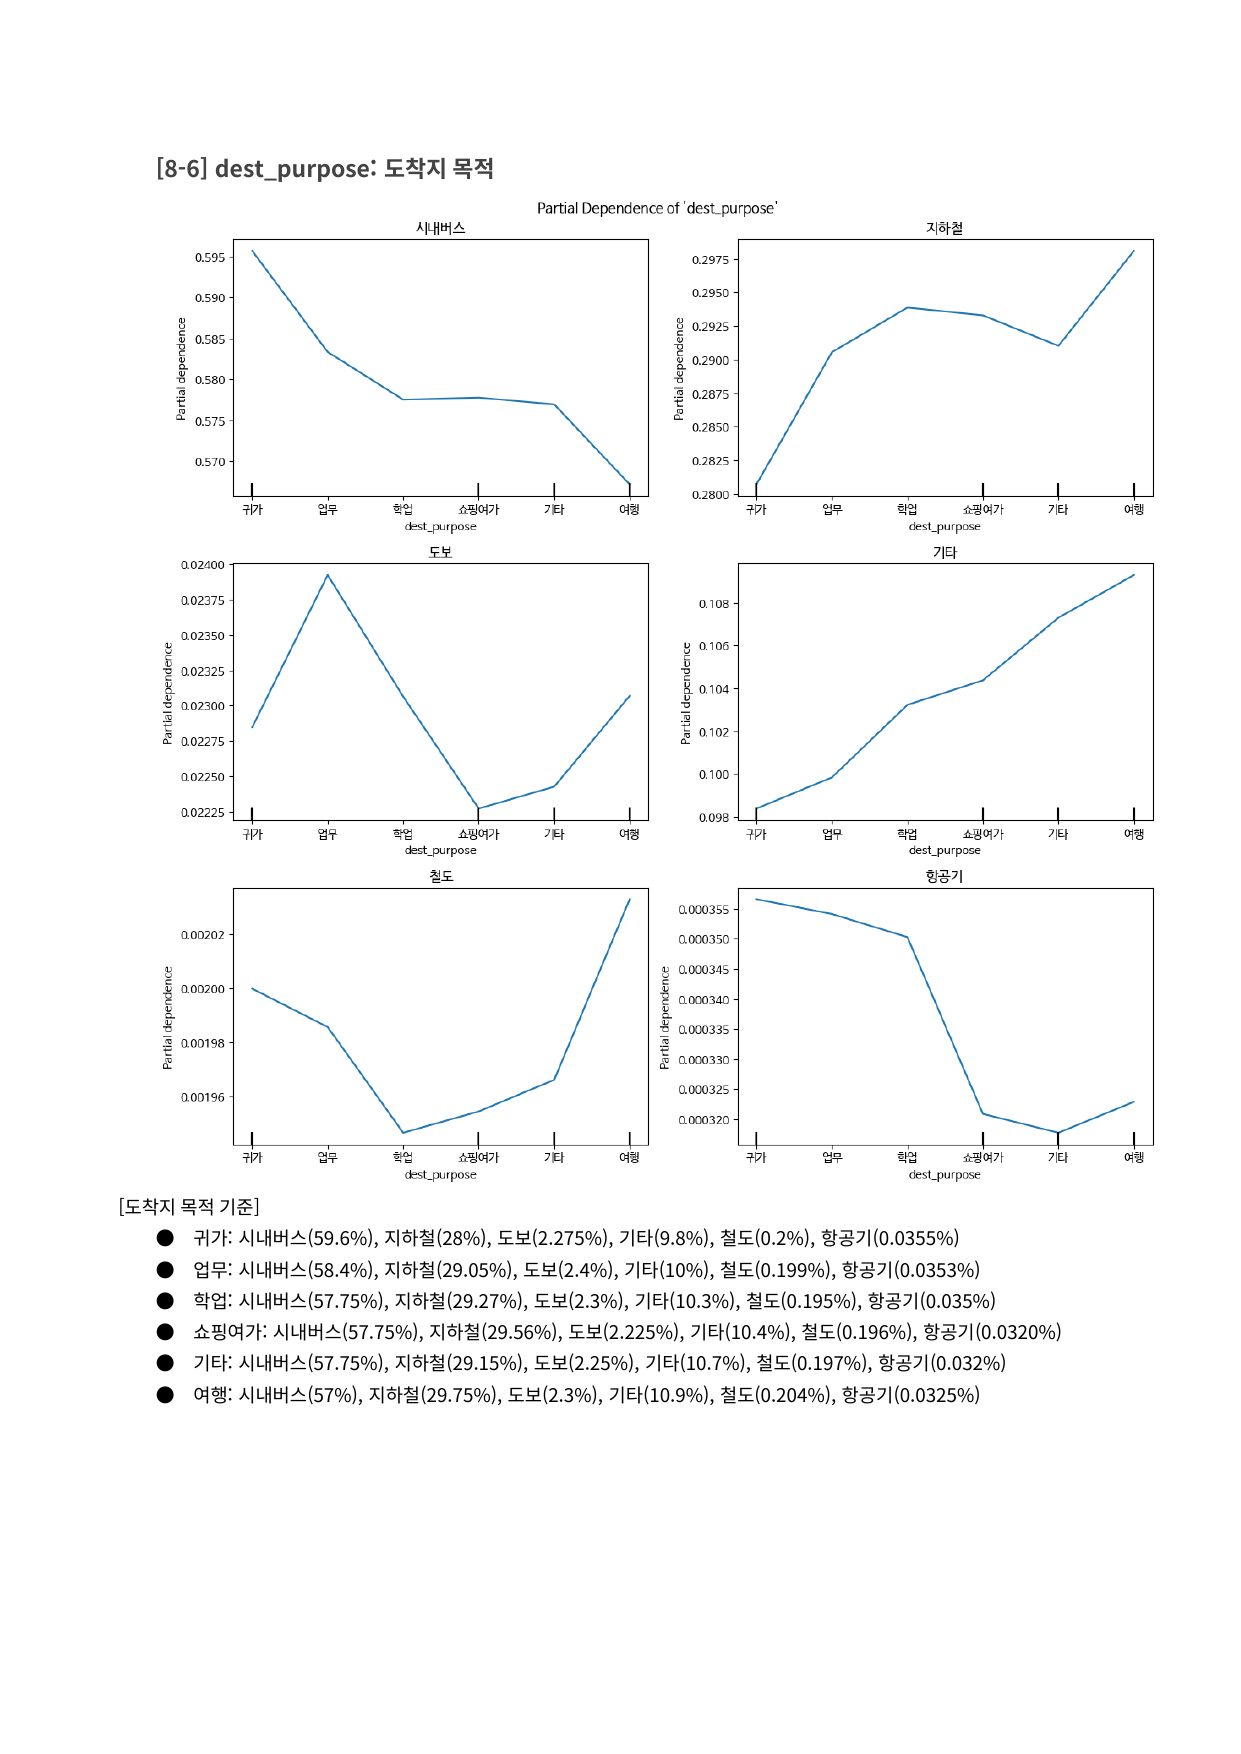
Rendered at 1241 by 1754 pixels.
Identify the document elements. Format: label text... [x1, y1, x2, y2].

picture [155, 192, 1160, 1189]
list 쇼핑여가: 시내버스(57.75%), 지하철(29.56%), 도보(2.225%), 기타(10.4%), 철도(0.196%), 항공기(0.0320%) [156, 1318, 1122, 1345]
text [도착지 목적 기준] [118, 1193, 1122, 1220]
list 귀가: 시내버스(59.6%), 지하철(28%), 도보(2.275%), 기타(9.8%), 철도(0.2%), 항공기(0.0355%) [156, 1224, 1122, 1251]
list 학업: 시내버스(57.75%), 지하철(29.27%), 도보(2.3%), 기타(10.3%), 철도(0.195%), 항공기(0.035%) [156, 1287, 1122, 1314]
subtitle [8-6] dest_purpose: 도착지 목적 [156, 151, 1122, 184]
list 기타: 시내버스(57.75%), 지하철(29.15%), 도보(2.25%), 기타(10.7%), 철도(0.197%), 항공기(0.032%) [156, 1349, 1122, 1376]
list 업무: 시내버스(58.4%), 지하철(29.05%), 도보(2.4%), 기타(10%), 철도(0.199%), 항공기(0.0353%) [156, 1255, 1122, 1282]
list 여행: 시내버스(57%), 지하철(29.75%), 도보(2.3%), 기타(10.9%), 철도(0.204%), 항공기(0.0325%) [156, 1380, 1122, 1407]
